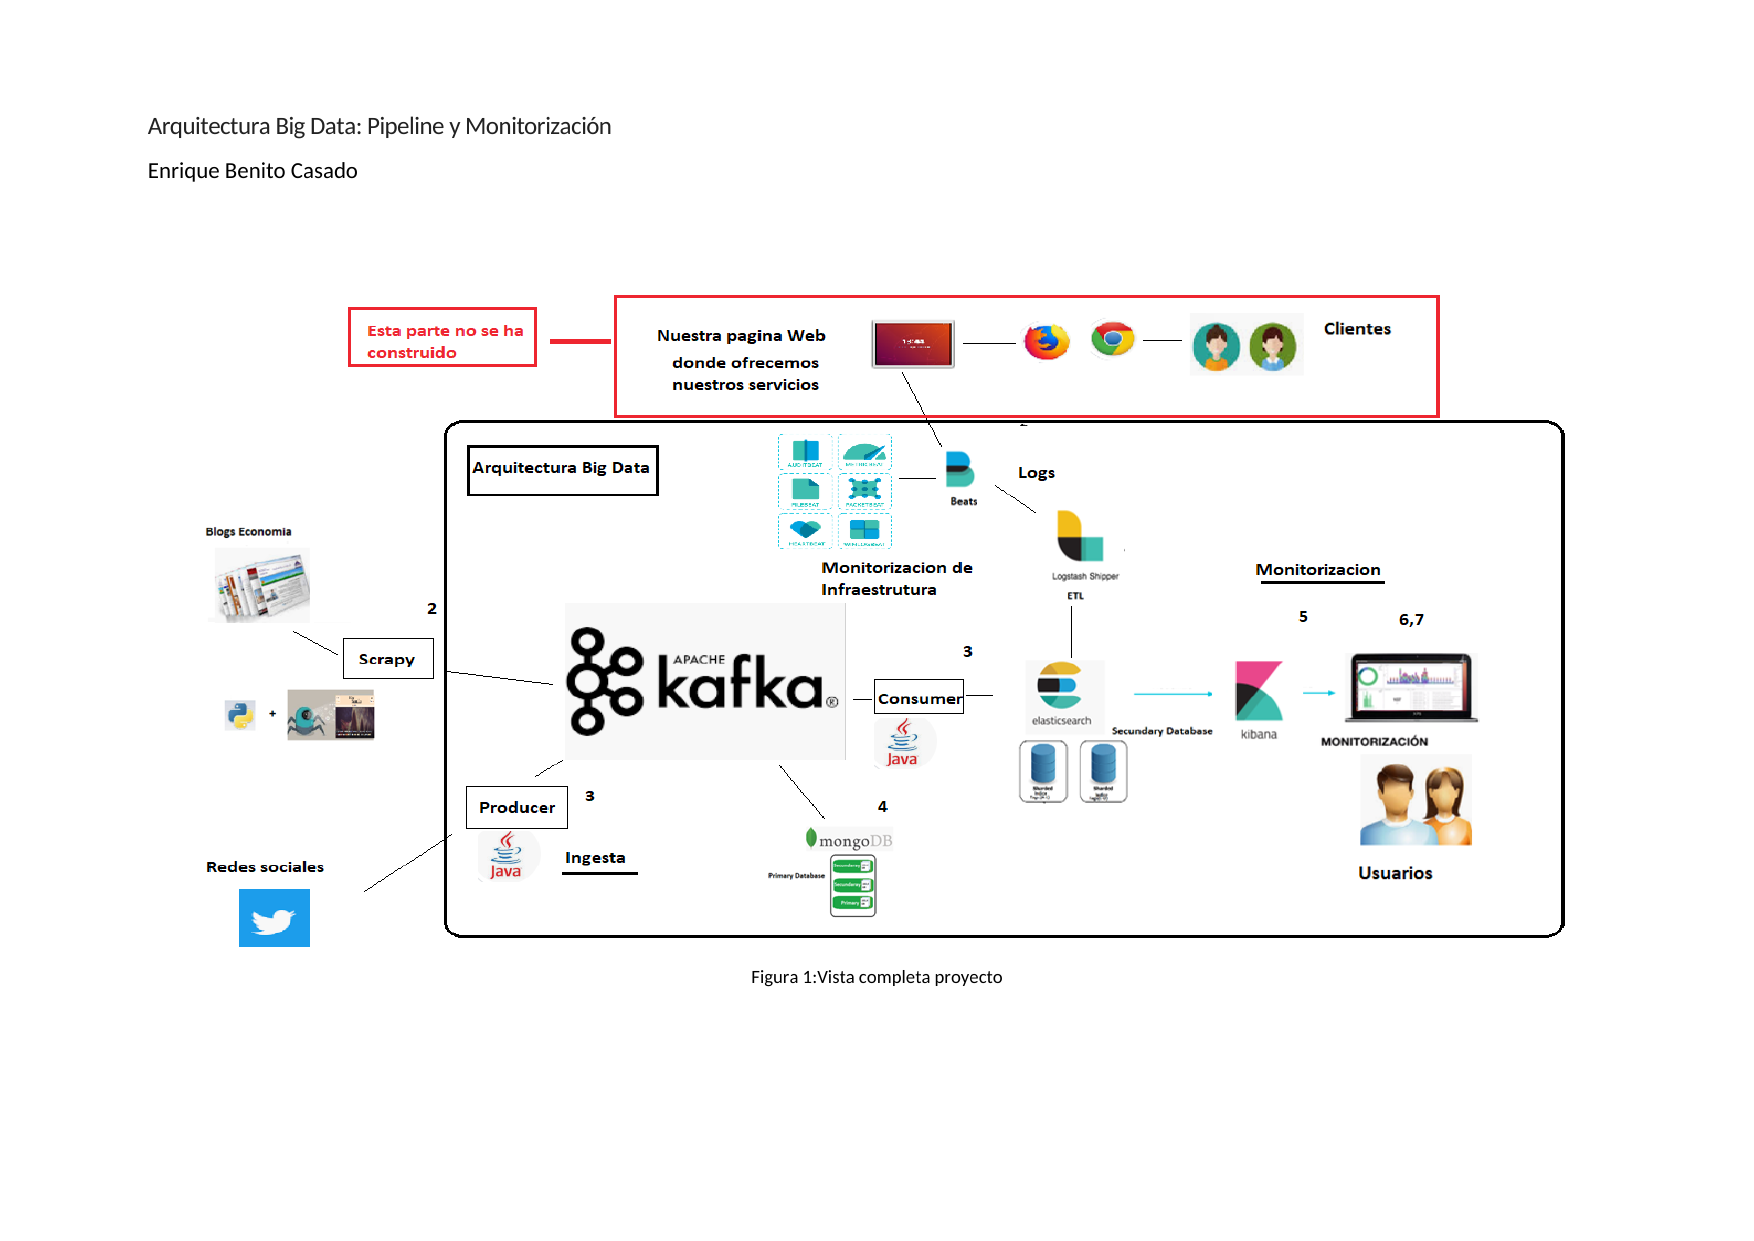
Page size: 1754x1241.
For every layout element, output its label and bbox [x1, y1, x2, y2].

picture [147, 293, 1638, 966]
